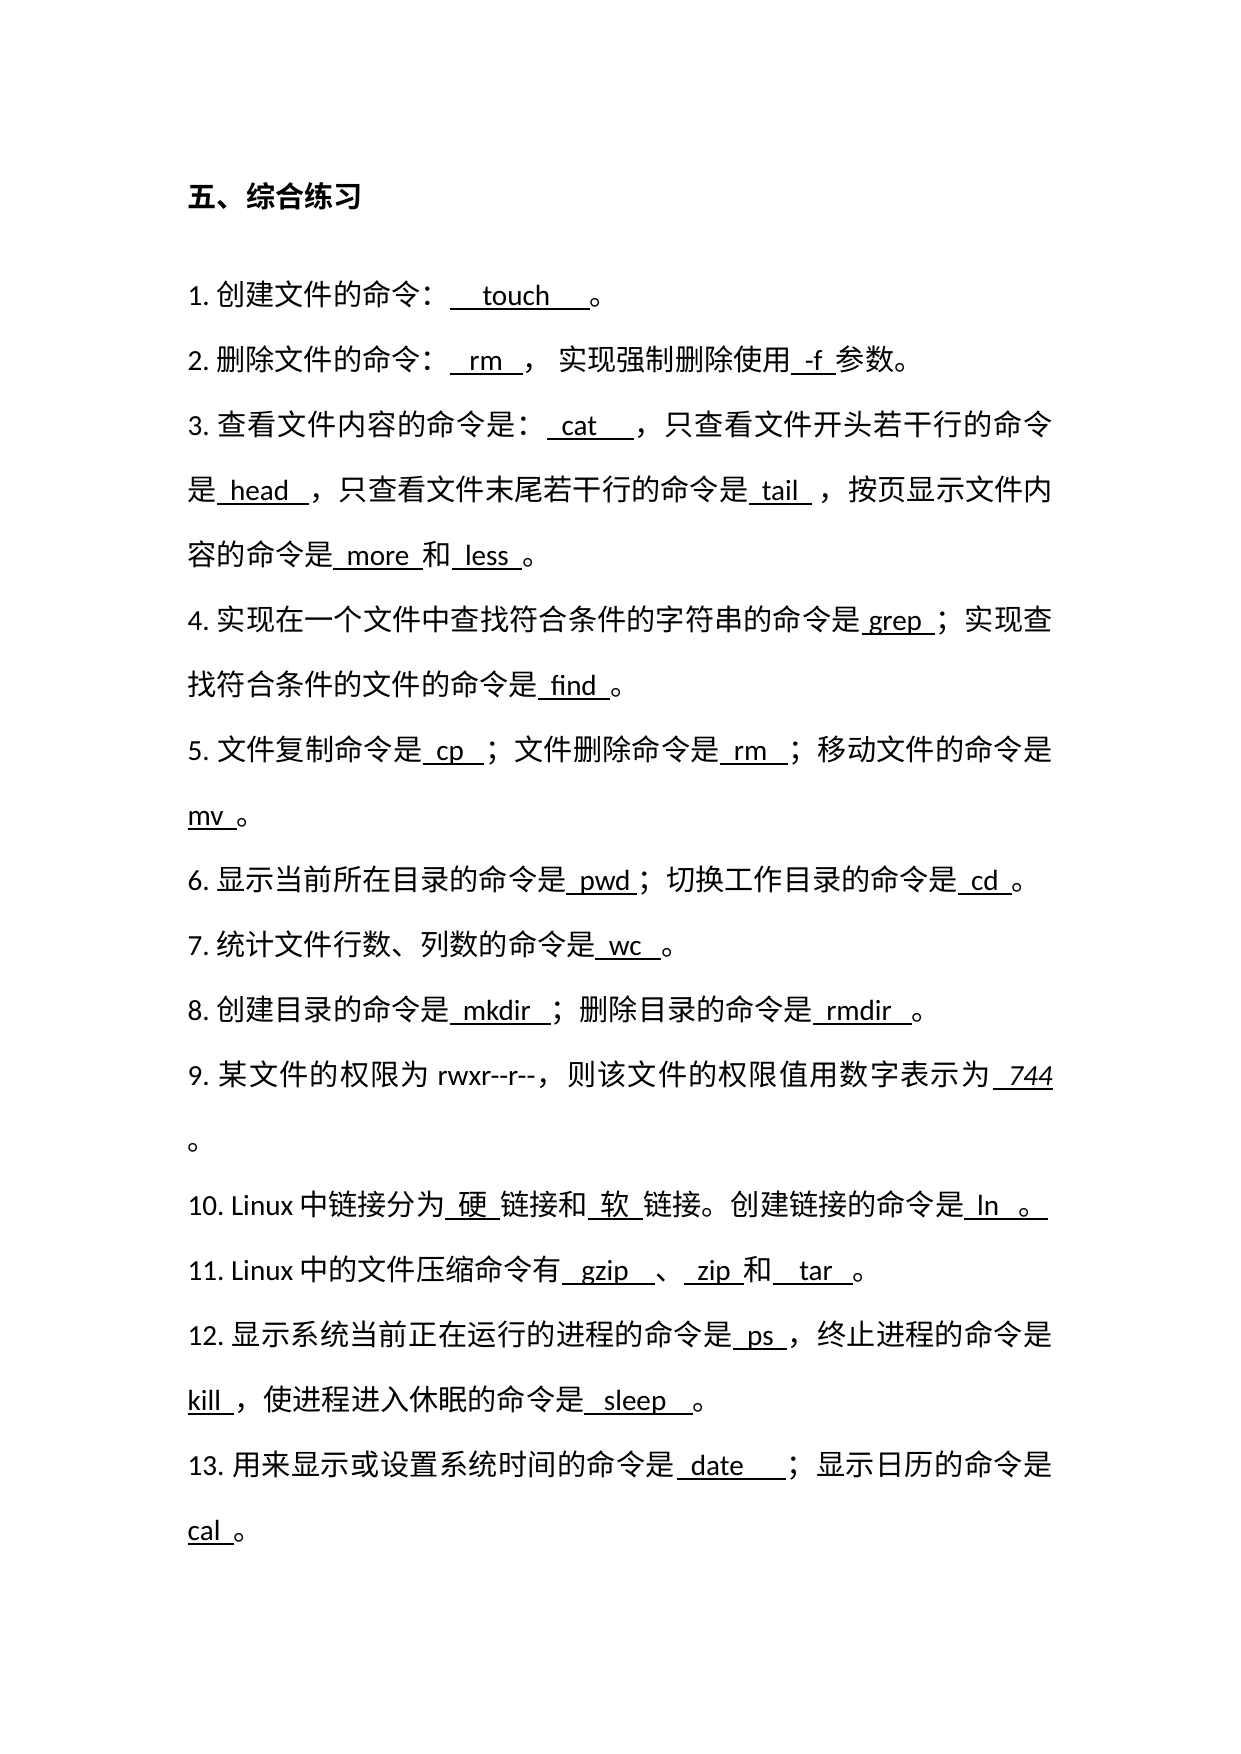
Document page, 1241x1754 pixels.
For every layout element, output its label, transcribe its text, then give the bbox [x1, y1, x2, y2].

text 9. 某文件的权限为rwxr--r--，则该文件的权限值用数字表示为 744 。 [187, 1041, 1053, 1171]
text 11. Linux中的文件压缩命令有 gzip 、 zip 和 tar 。 [187, 1236, 1053, 1301]
text 3. 查看文件内容的命令是： cat ，只查看文件开头若干行的命令是 head ，只查看文件末尾若干行的命令是 tail ，按页显示文件内容的命令是 more 和 less 。 [187, 391, 1053, 586]
text 12. 显示系统当前正在运行的进程的命令是 ps ，终止进程的命令是 kill ，使进程进入休眠的命令是 sleep 。 [187, 1301, 1053, 1431]
text 5. 文件复制命令是 cp ；文件删除命令是 rm ；移动文件的命令是 mv 。 [187, 716, 1053, 846]
text 1. 创建文件的命令： touch 。 [187, 261, 1053, 326]
text 10. Linux中链接分为 硬 链接和 软 链接。创建链接的命令是 ln 。 [187, 1171, 1053, 1236]
subtitle 五、综合练习 [187, 162, 1053, 227]
text 7. 统计文件行数、列数的命令是 wc 。 [187, 911, 1053, 976]
text 6. 显示当前所在目录的命令是 pwd ；切换工作目录的命令是 cd 。 [187, 846, 1053, 911]
text 4. 实现在一个文件中查找符合条件的字符串的命令是 grep ；实现查找符合条件的文件的命令是 find 。 [187, 586, 1053, 716]
text 8. 创建目录的命令是 mkdir ；删除目录的命令是 rmdir 。 [187, 976, 1053, 1041]
text 2. 删除文件的命令： rm ， 实现强制删除使用 -f 参数。 [187, 326, 1053, 391]
text 13. 用来显示或设置系统时间的命令是 date ；显示日历的命令是 cal 。 [187, 1431, 1053, 1561]
